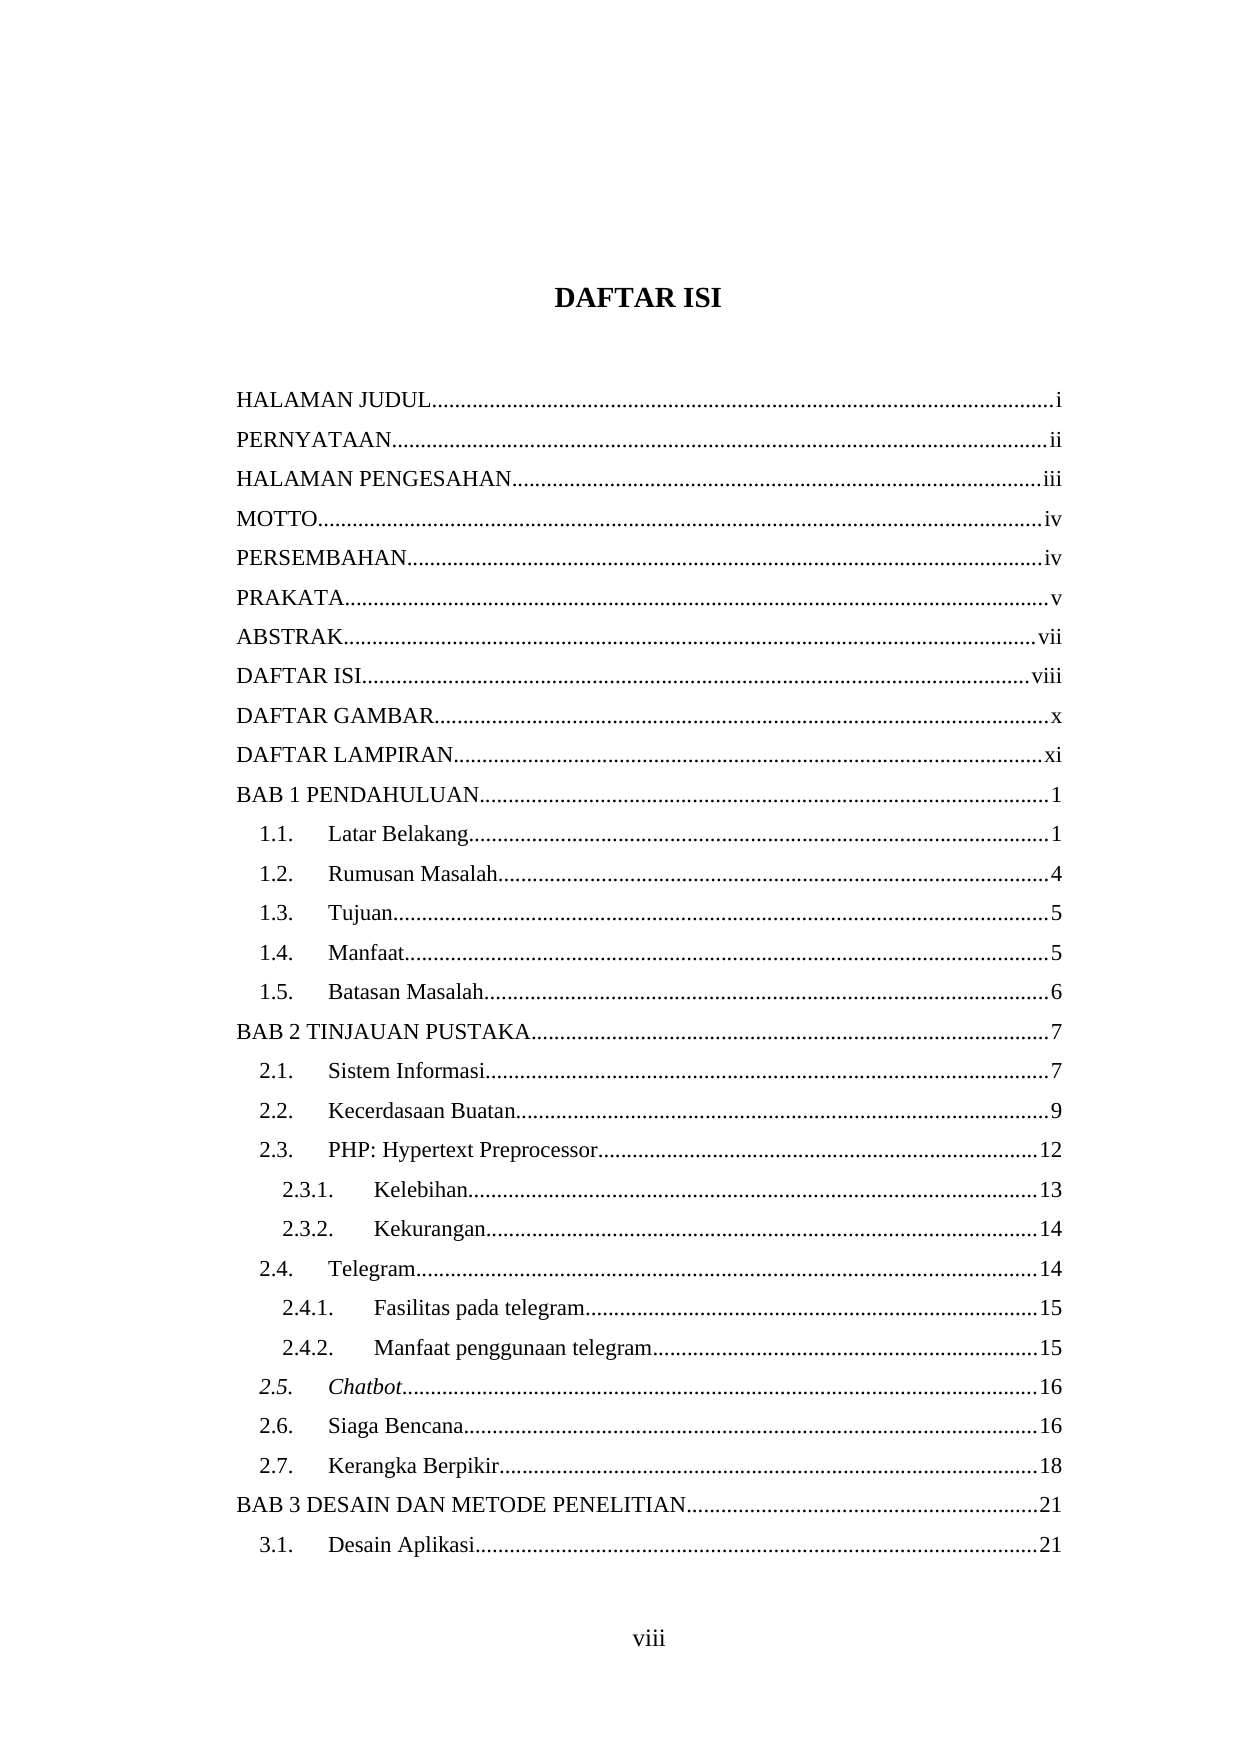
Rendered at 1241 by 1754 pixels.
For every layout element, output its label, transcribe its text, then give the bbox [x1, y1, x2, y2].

text DAFTAR ISI [236, 280, 1040, 313]
